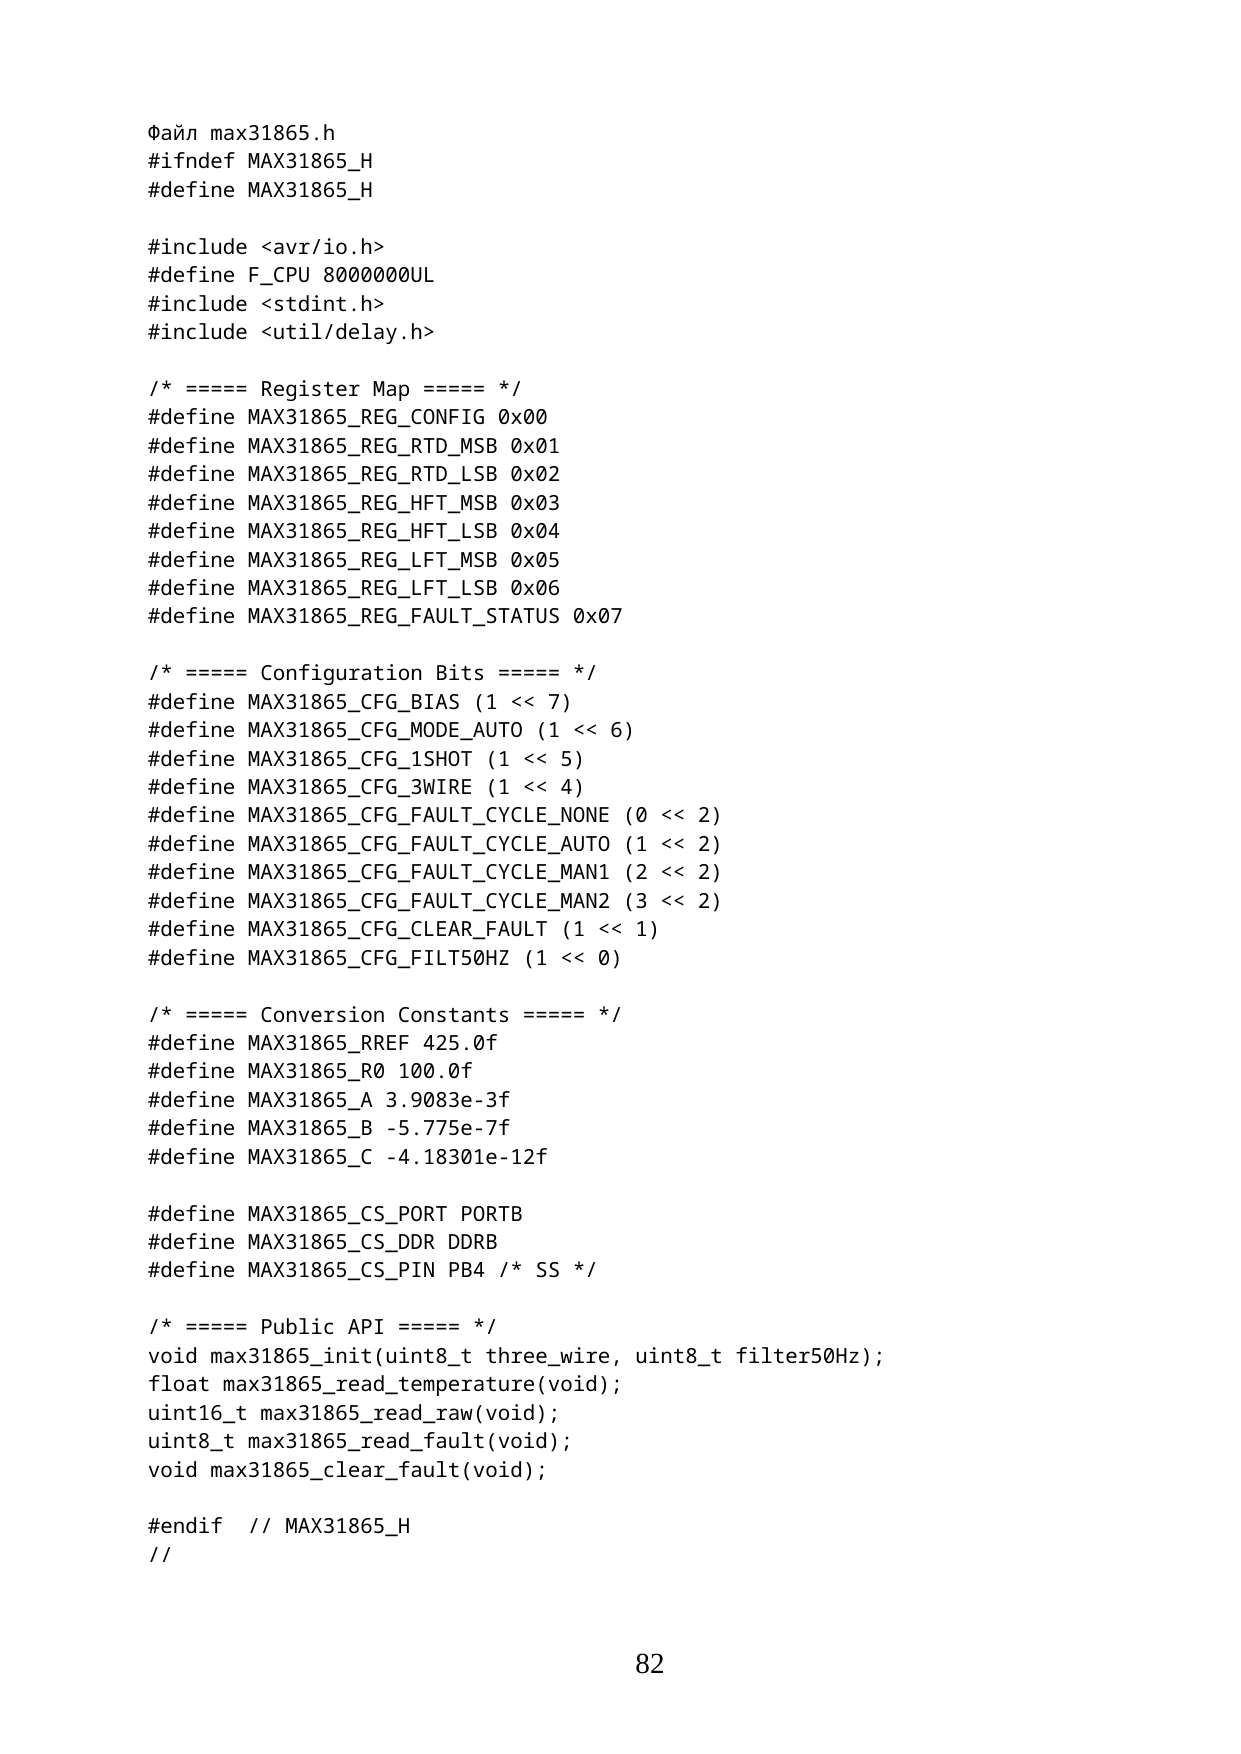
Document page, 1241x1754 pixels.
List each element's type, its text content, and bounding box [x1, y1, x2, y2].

text #define MAX31865_REG_CONFIG 0x00 [148, 402, 1152, 431]
text #define MAX31865_CFG_FILT50HZ (1 << 0) [148, 943, 1152, 971]
text #define MAX31865_H [148, 175, 1152, 203]
text #define MAX31865_REG_LFT_LSB 0x06 [148, 573, 1152, 602]
text #define MAX31865_CFG_CLEAR_FAULT (1 << 1) [148, 914, 1152, 943]
text float max31865_read_temperature(void); [148, 1369, 1152, 1398]
text #define MAX31865_REG_RTD_LSB 0x02 [148, 459, 1152, 488]
text /* ===== Register Map ===== */ [148, 374, 1152, 402]
text #ifndef MAX31865_H [148, 147, 1152, 175]
text #define MAX31865_REG_HFT_MSB 0x03 [148, 488, 1152, 516]
text #define MAX31865_CS_DDR DDRB [148, 1227, 1152, 1256]
text #define MAX31865_CS_PORT PORTB [148, 1199, 1152, 1227]
text #define MAX31865_REG_HFT_LSB 0x04 [148, 516, 1152, 545]
text #define MAX31865_REG_LFT_MSB 0x05 [148, 545, 1152, 573]
text #define MAX31865_RREF 425.0f [148, 1028, 1152, 1057]
text #define MAX31865_CFG_3WIRE (1 << 4) [148, 772, 1152, 801]
text #define MAX31865_CS_PIN PB4 /* SS */ [148, 1256, 1152, 1284]
text /* ===== Public API ===== */ [148, 1312, 1152, 1341]
text void max31865_init(uint8_t three_wire, uint8_t filter50Hz); [148, 1341, 1152, 1369]
text uint8_t max31865_read_fault(void); [148, 1426, 1152, 1455]
text #define MAX31865_B -5.775e-7f [148, 1113, 1152, 1142]
text /* ===== Conversion Constants ===== */ [148, 1000, 1152, 1028]
text #define MAX31865_CFG_FAULT_CYCLE_MAN1 (2 << 2) [148, 857, 1152, 886]
text void max31865_clear_fault(void); [148, 1455, 1152, 1483]
text #define MAX31865_CFG_BIAS (1 << 7) [148, 687, 1152, 715]
text /* ===== Configuration Bits ===== */ [148, 658, 1152, 687]
text #endif // MAX31865_H [148, 1512, 1152, 1540]
text #define MAX31865_CFG_FAULT_CYCLE_NONE (0 << 2) [148, 801, 1152, 829]
text #define MAX31865_REG_RTD_MSB 0x01 [148, 431, 1152, 459]
text #define MAX31865_CFG_FAULT_CYCLE_AUTO (1 << 2) [148, 829, 1152, 857]
text #include <util/delay.h> [148, 317, 1152, 346]
text #define MAX31865_CFG_1SHOT (1 << 5) [148, 744, 1152, 772]
text Файл max31865.h [148, 118, 1152, 147]
text // [148, 1540, 1152, 1568]
text #define F_CPU 8000000UL [148, 260, 1152, 289]
text #include <avr/io.h> [148, 232, 1152, 260]
text #include <stdint.h> [148, 289, 1152, 317]
text #define MAX31865_REG_FAULT_STATUS 0x07 [148, 602, 1152, 630]
text uint16_t max31865_read_raw(void); [148, 1398, 1152, 1426]
text #define MAX31865_A 3.9083e-3f [148, 1085, 1152, 1113]
text #define MAX31865_C -4.18301e-12f [148, 1142, 1152, 1170]
text #define MAX31865_CFG_MODE_AUTO (1 << 6) [148, 715, 1152, 744]
text #define MAX31865_CFG_FAULT_CYCLE_MAN2 (3 << 2) [148, 886, 1152, 914]
text #define MAX31865_R0 100.0f [148, 1057, 1152, 1085]
